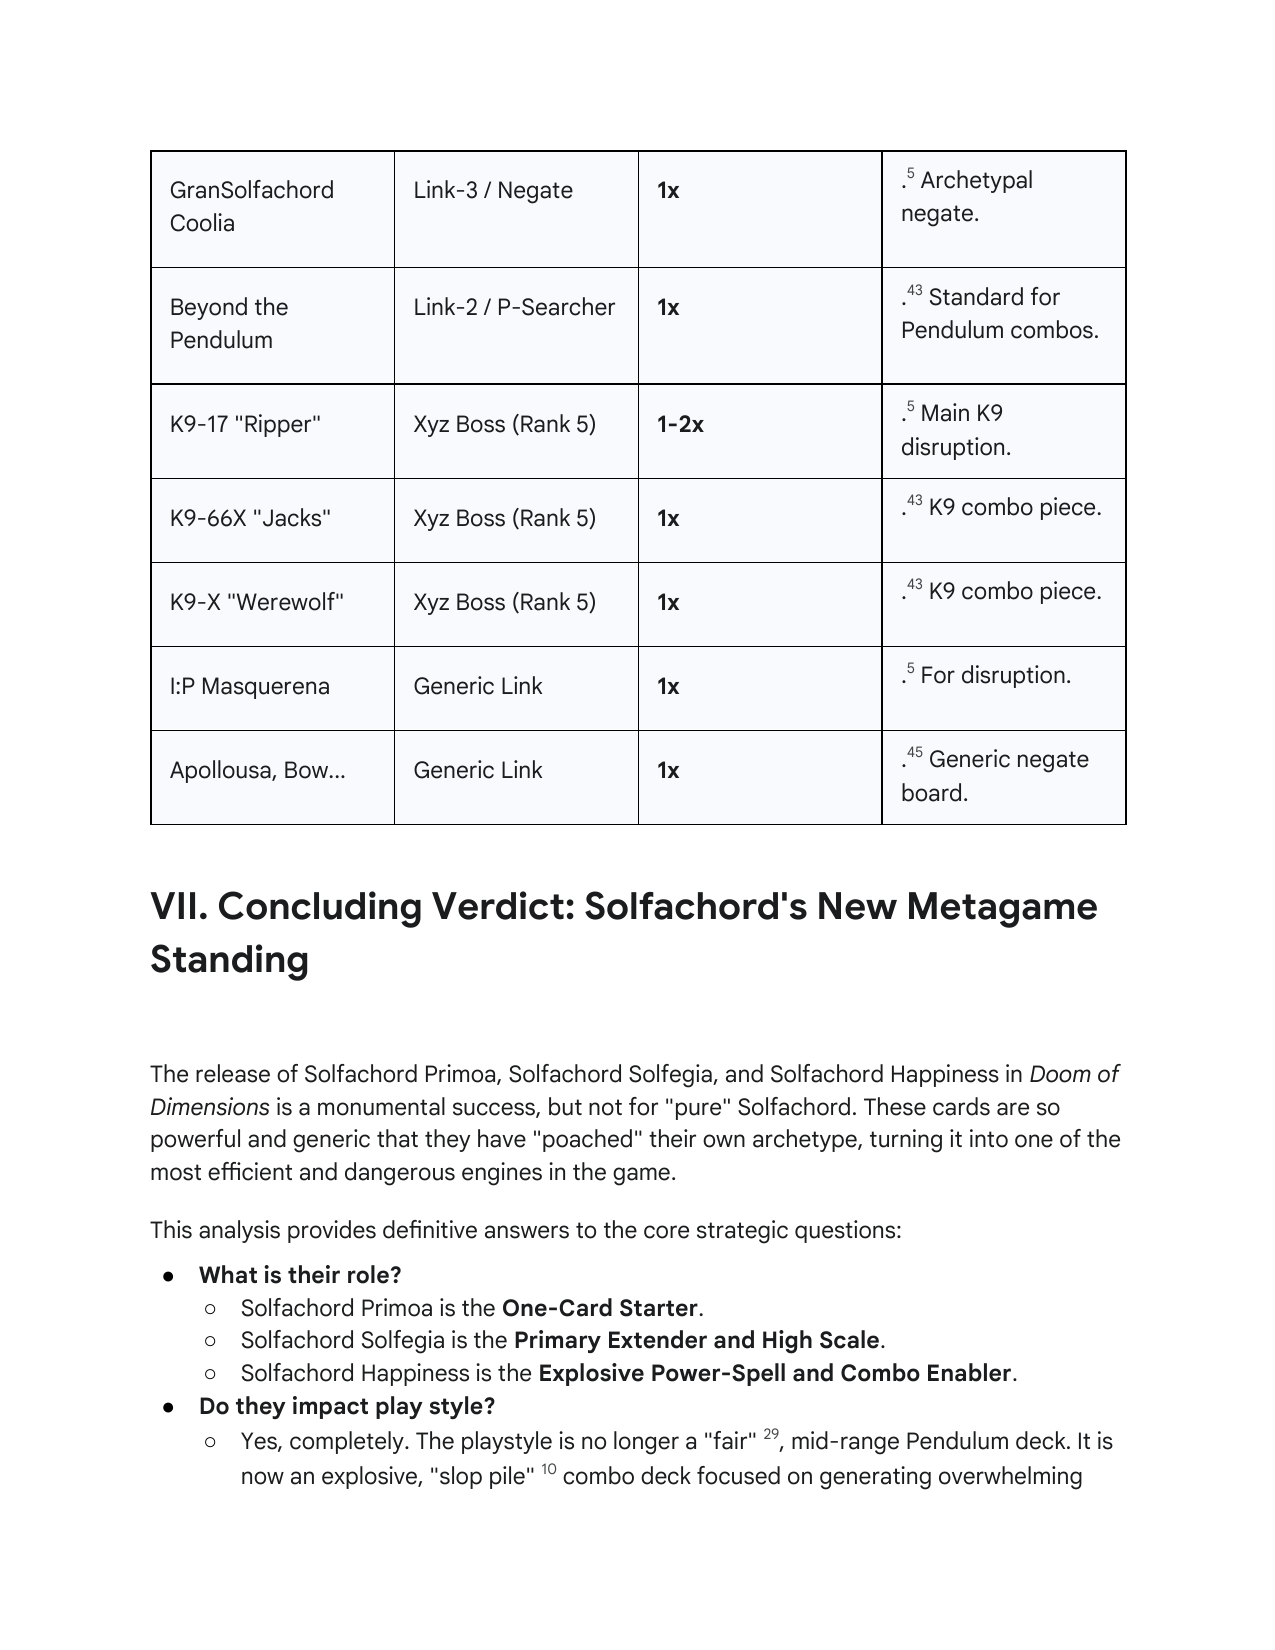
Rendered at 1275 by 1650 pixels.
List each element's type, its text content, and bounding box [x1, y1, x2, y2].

text The release of Solfachord Primoa, Solfachord Solfegia, and Solfachord Happiness in Doom of Dimensions is a monumental success, but not for "pure" Solfachord. These cards are so powerful and generic that they have "poached" their own archetype, turning it into one of the most efficient and dangerous engines in the game. [150, 1060, 1125, 1187]
table_cell Xyz Boss (Rank 5) [395, 563, 638, 646]
table_cell .43 K9 combo piece. [883, 563, 1125, 646]
table_cell K9-66X "Jacks" [152, 479, 394, 562]
table_cell Generic Link [395, 731, 638, 824]
table_cell Apollousa, Bow... [152, 731, 394, 824]
table_cell .43 K9 combo piece. [883, 479, 1125, 562]
list Solfachord Happiness is the Explosive Power-Spell and Combo Enabler. [203, 1359, 1125, 1388]
table_cell I:P Masquerena [152, 647, 394, 729]
table_cell GranSolfachord Coolia [152, 152, 394, 267]
list Solfachord Primoa is the One-Card Starter. [203, 1294, 1125, 1323]
text This analysis provides definitive answers to the core strategic questions: [150, 1216, 1125, 1245]
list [203, 1425, 1125, 1492]
table_cell 1x [639, 731, 881, 824]
table_cell 1-2x [639, 385, 881, 478]
table_cell Beyond the Pendulum [152, 268, 394, 383]
table_cell .45 Generic negate board. [883, 731, 1125, 824]
table_cell .5 For disruption. [883, 647, 1125, 729]
table_cell .43 Standard for Pendulum combos. [883, 268, 1125, 383]
list Do they impact play style? [161, 1392, 1125, 1421]
table_cell 1x [639, 563, 881, 646]
table_cell Xyz Boss (Rank 5) [395, 385, 638, 478]
table_cell K9-X "Werewolf" [152, 563, 394, 646]
table_cell Link-3 / Negate [395, 152, 638, 267]
table_cell 1x [639, 647, 881, 729]
table_cell Link-2 / P-Searcher [395, 268, 638, 383]
list What is their role? [161, 1261, 1125, 1290]
table_cell 1x [639, 479, 881, 562]
subtitle VII. Concluding Verdict: Solfachord's New Metagame Standing [150, 883, 1125, 983]
table_cell Xyz Boss (Rank 5) [395, 479, 638, 562]
table_cell .5 Main K9 disruption. [883, 385, 1125, 478]
table_cell Generic Link [395, 647, 638, 729]
table_cell 1x [639, 268, 881, 383]
list Solfachord Solfegia is the Primary Extender and High Scale. [203, 1327, 1125, 1356]
table_cell .5 Archetypal negate. [883, 152, 1125, 267]
table_cell K9-17 "Ripper" [152, 385, 394, 478]
table_cell 1x [639, 152, 881, 267]
